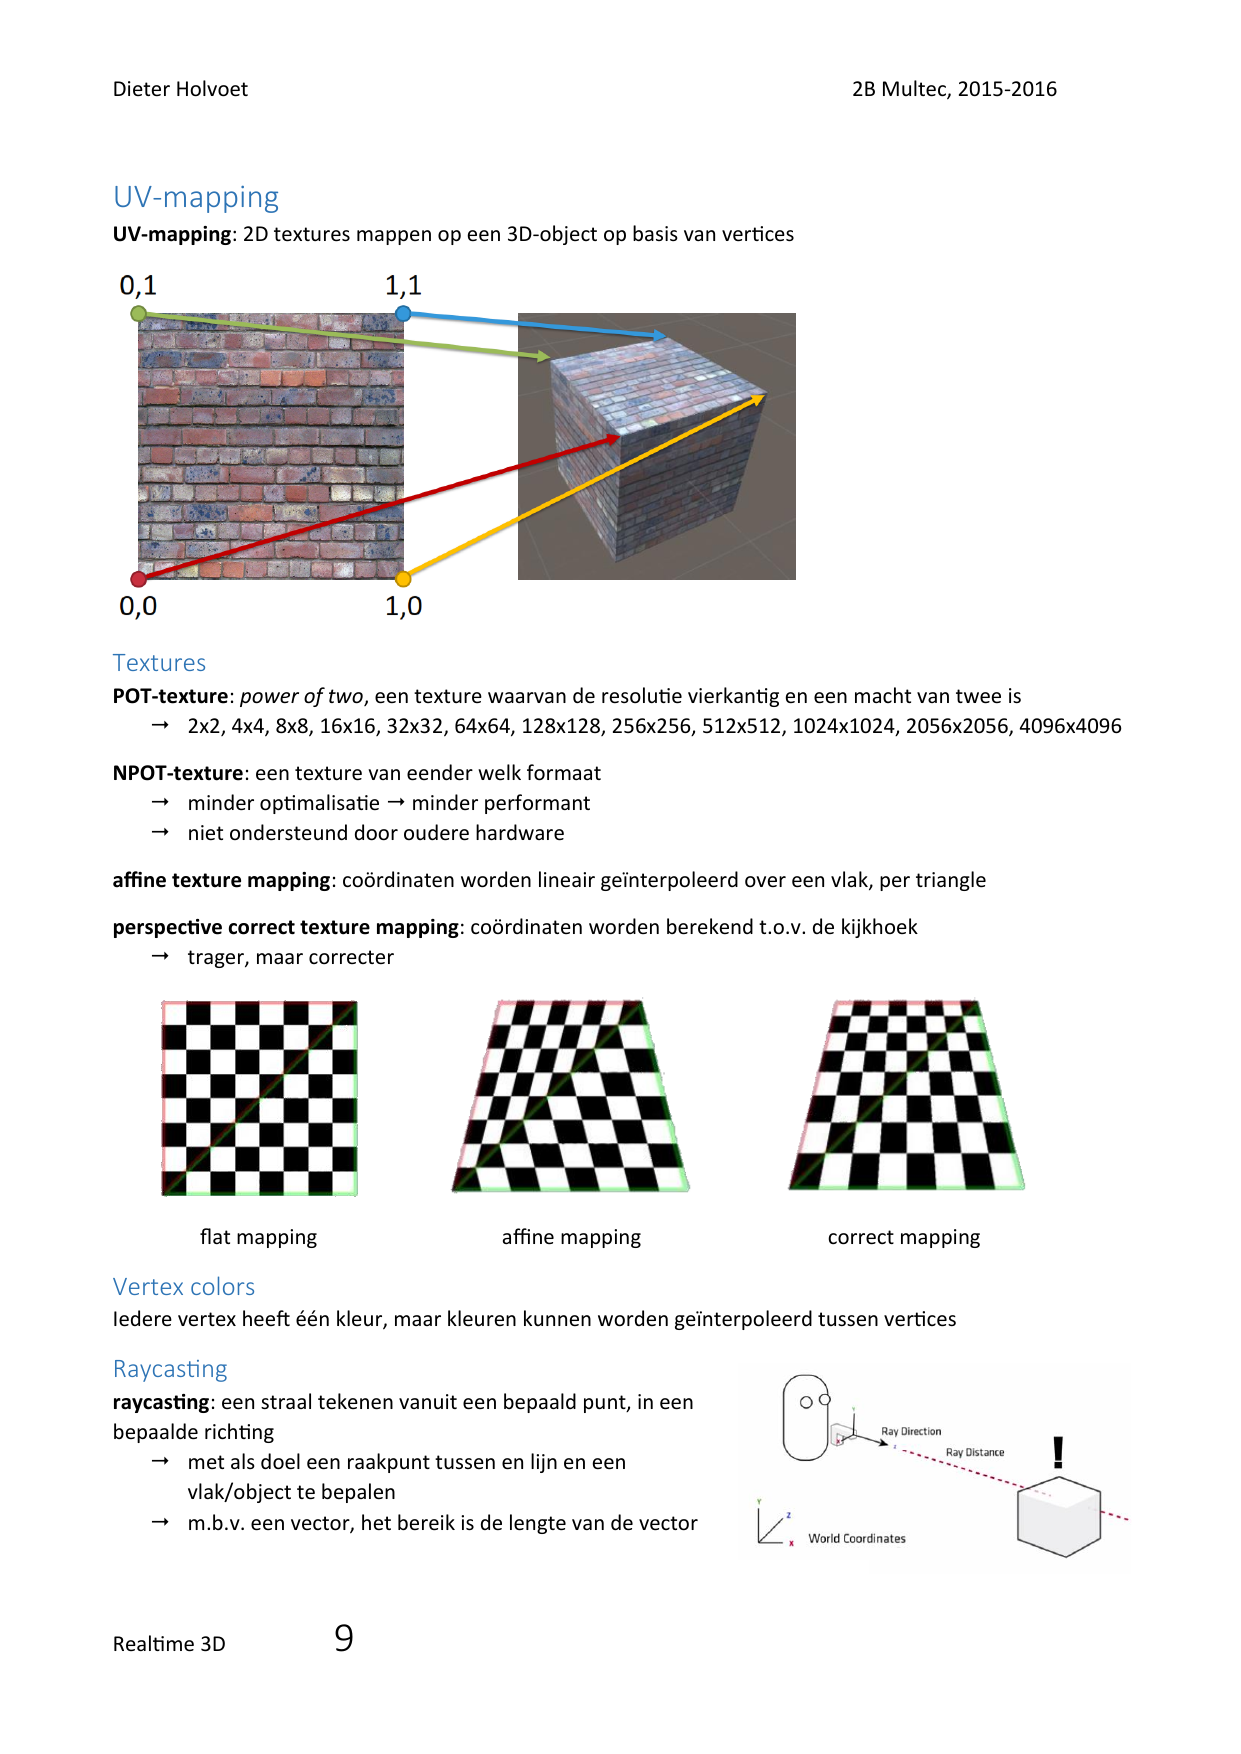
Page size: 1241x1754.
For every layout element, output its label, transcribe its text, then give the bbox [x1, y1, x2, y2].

subtitle Raycasting [112, 1351, 1128, 1384]
text affine texture mapping: coördinaten worden lineair geïnterpoleerd over een vlak, per triangle [112, 865, 1128, 893]
picture [150, 989, 368, 1203]
list m.b.v. een vector, het bereik is de lengte van de vector [150, 1508, 737, 1536]
subtitle Vertex colors [112, 1269, 1128, 1302]
text UV-mapping: 2D textures mappen op een 3D-object op basis van vertices [112, 219, 1128, 247]
list 2x2, 4x4, 8x8, 16x16, 32x32, 64x64, 128x128, 256x256, 512x512, 1024x1024, 2056x2056, 4096x4096 [150, 711, 1128, 739]
picture [112, 265, 802, 627]
picture [774, 989, 1040, 1203]
list met als doel een raakpunt tussen en lijn en een vlak/object te bepalen [150, 1447, 737, 1505]
subtitle UV-mapping [112, 175, 1128, 216]
list niet ondersteund door oudere hardware [150, 818, 1128, 846]
picture [438, 991, 702, 1203]
list minder optimalisatie minder performant [150, 788, 1128, 816]
text perspective correct texture mapping: coördinaten worden berekend t.o.v. de kijkhoek [112, 912, 1128, 940]
text NPOT-texture: een texture van eender welk formaat [112, 758, 1128, 786]
text Iedere vertex heeft één kleur, maar kleuren kunnen worden geïnterpoleerd tussen vertices [112, 1304, 1128, 1332]
picture [737, 1363, 1132, 1573]
text flat mapping affine mapping correct mapping [112, 1222, 1128, 1250]
text POT-texture: power of two, een texture waarvan de resolutie vierkantig en een macht van twee is [112, 681, 1128, 709]
text raycasting: een straal tekenen vanuit een bepaald punt, in een bepaalde richting [112, 1387, 737, 1445]
subtitle Textures [112, 645, 1128, 678]
list trager, maar correcter [150, 942, 1128, 970]
